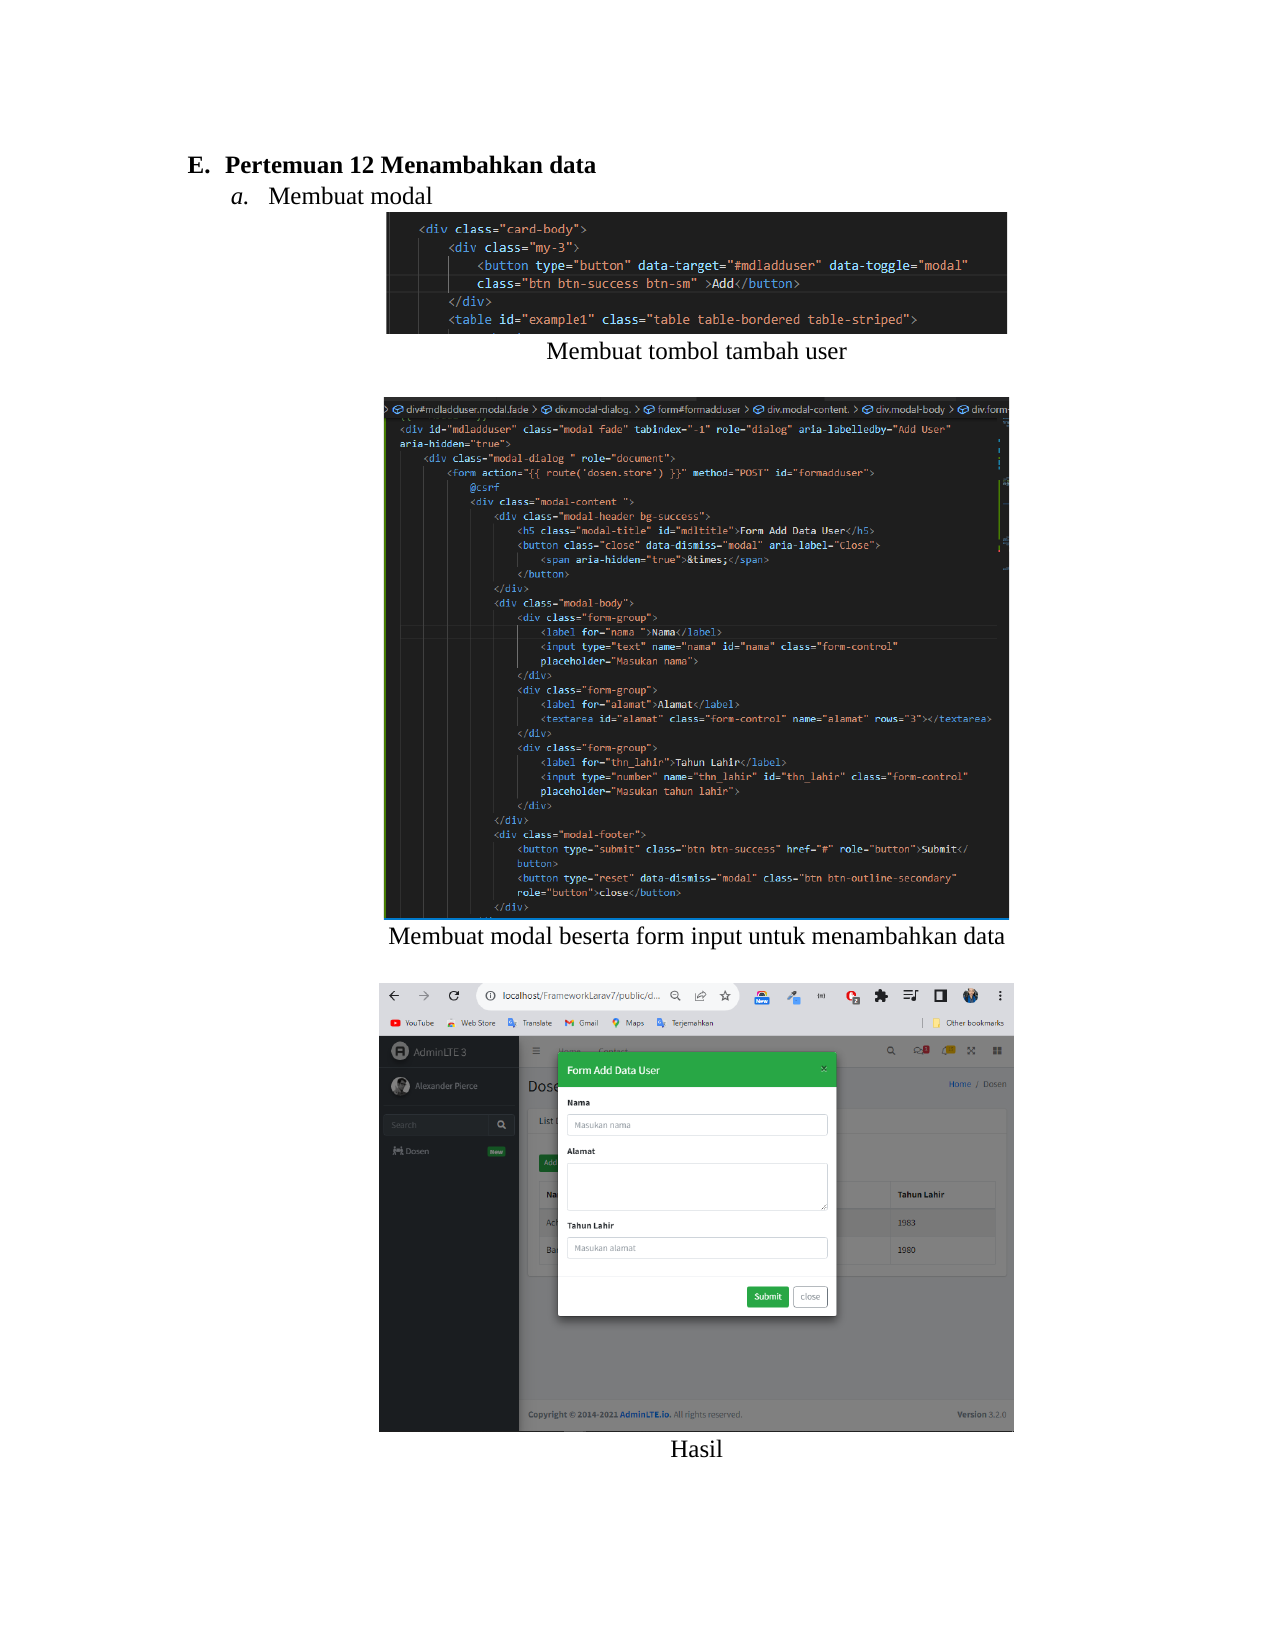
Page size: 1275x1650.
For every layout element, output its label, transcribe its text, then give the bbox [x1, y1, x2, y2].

picture [379, 983, 1014, 1432]
list Pertemuan 12 Menambahkan data [187, 150, 1125, 179]
list Membuat modal [231, 181, 1125, 210]
list Membuat tombol tambah user [268, 336, 1125, 364]
list Hasil [268, 1434, 1125, 1463]
list Membuat modal beserta form input untuk menambahkan data [268, 921, 1125, 950]
picture [386, 212, 1008, 334]
picture [383, 397, 1010, 920]
